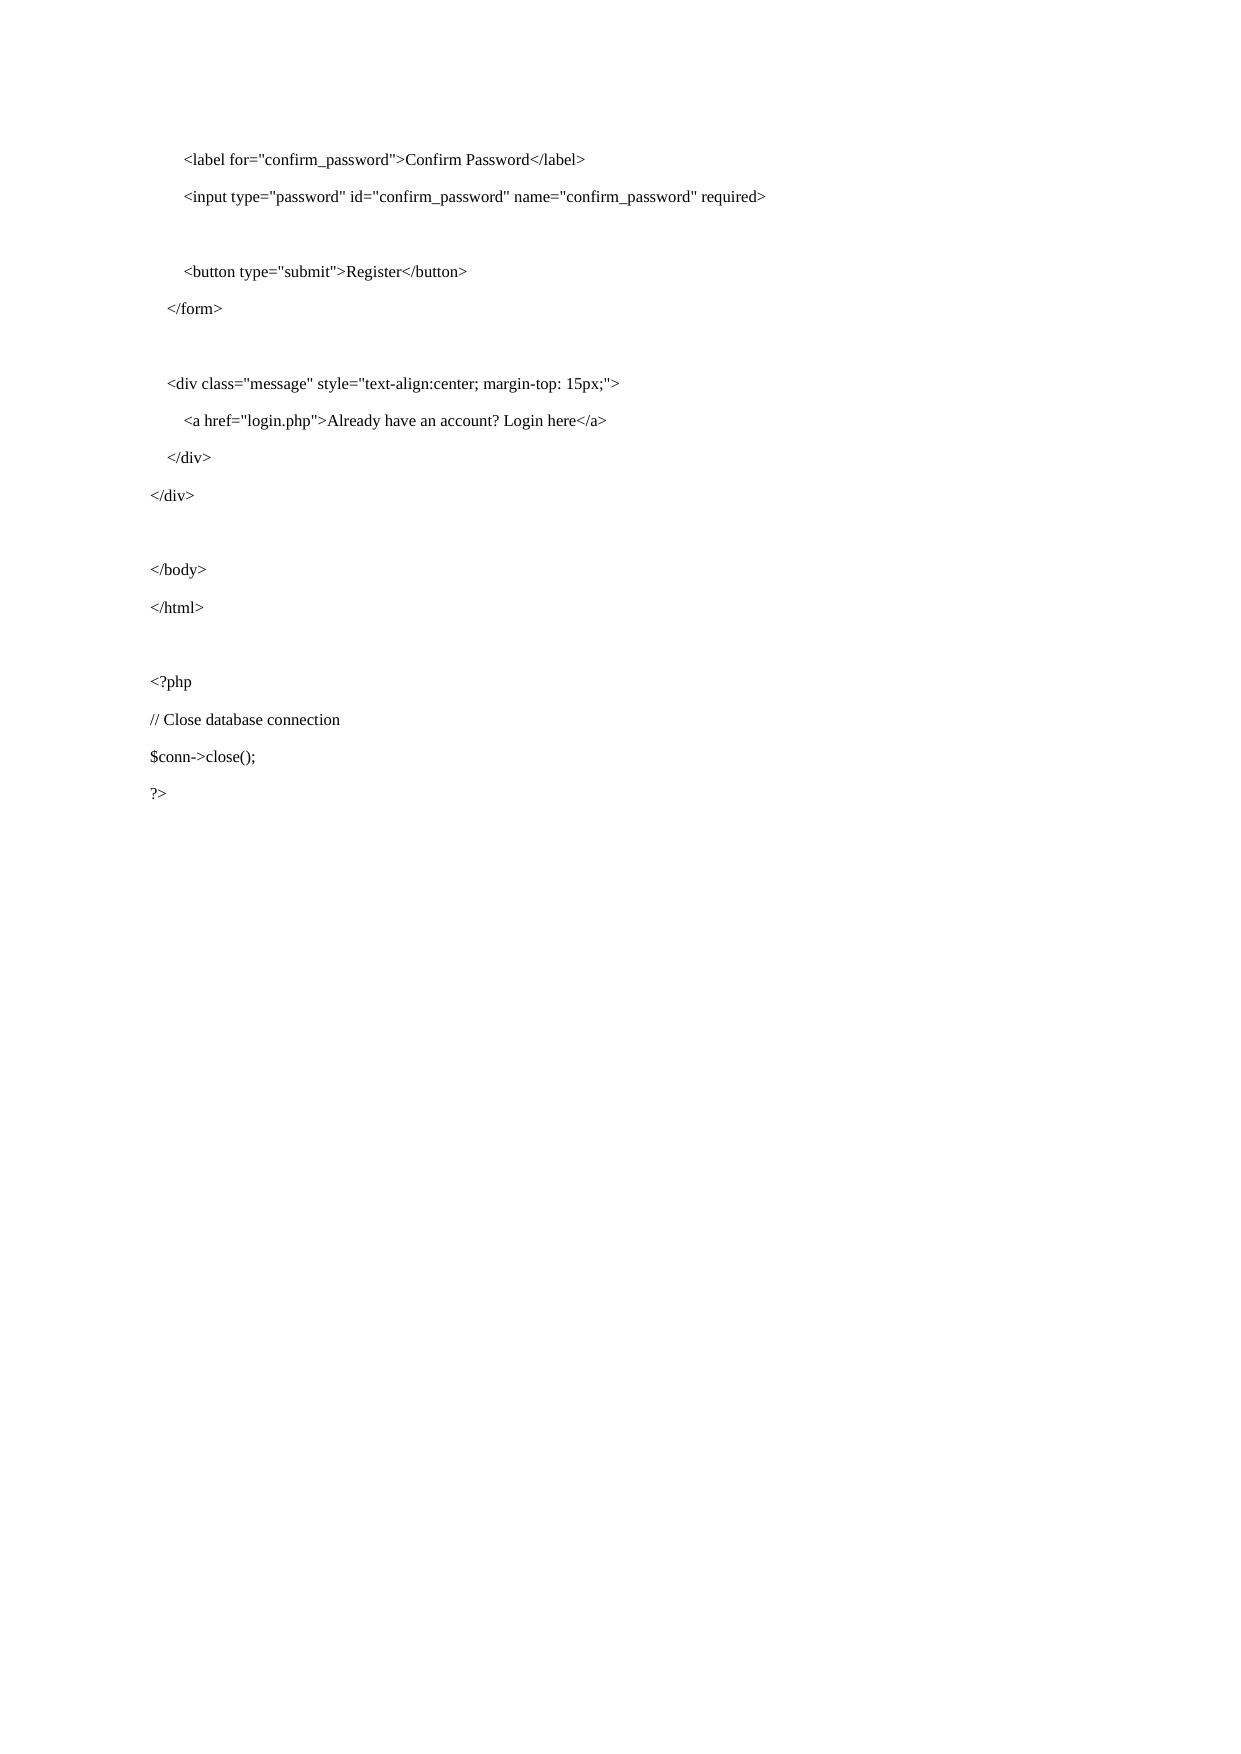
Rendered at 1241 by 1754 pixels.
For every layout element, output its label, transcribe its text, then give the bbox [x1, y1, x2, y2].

text </div> [150, 486, 1090, 505]
text <input type="password" id="confirm_password" name="confirm_password" required> [150, 187, 1090, 206]
text </body> [150, 560, 1090, 579]
text </form> [150, 299, 1090, 318]
text ?> [150, 784, 1090, 803]
text </div> [150, 448, 1090, 467]
text <a href="login.php">Already have an account? Login here</a> [150, 411, 1090, 430]
text $conn->close(); [150, 747, 1090, 766]
text // Close database connection [150, 709, 1090, 728]
text <div class="message" style="text-align:center; margin-top: 15px;"> [150, 374, 1090, 393]
text <?php [150, 672, 1090, 691]
text <button type="submit">Register</button> [150, 262, 1090, 281]
text </html> [150, 597, 1090, 617]
text <label for="confirm_password">Confirm Password</label> [150, 150, 1090, 169]
